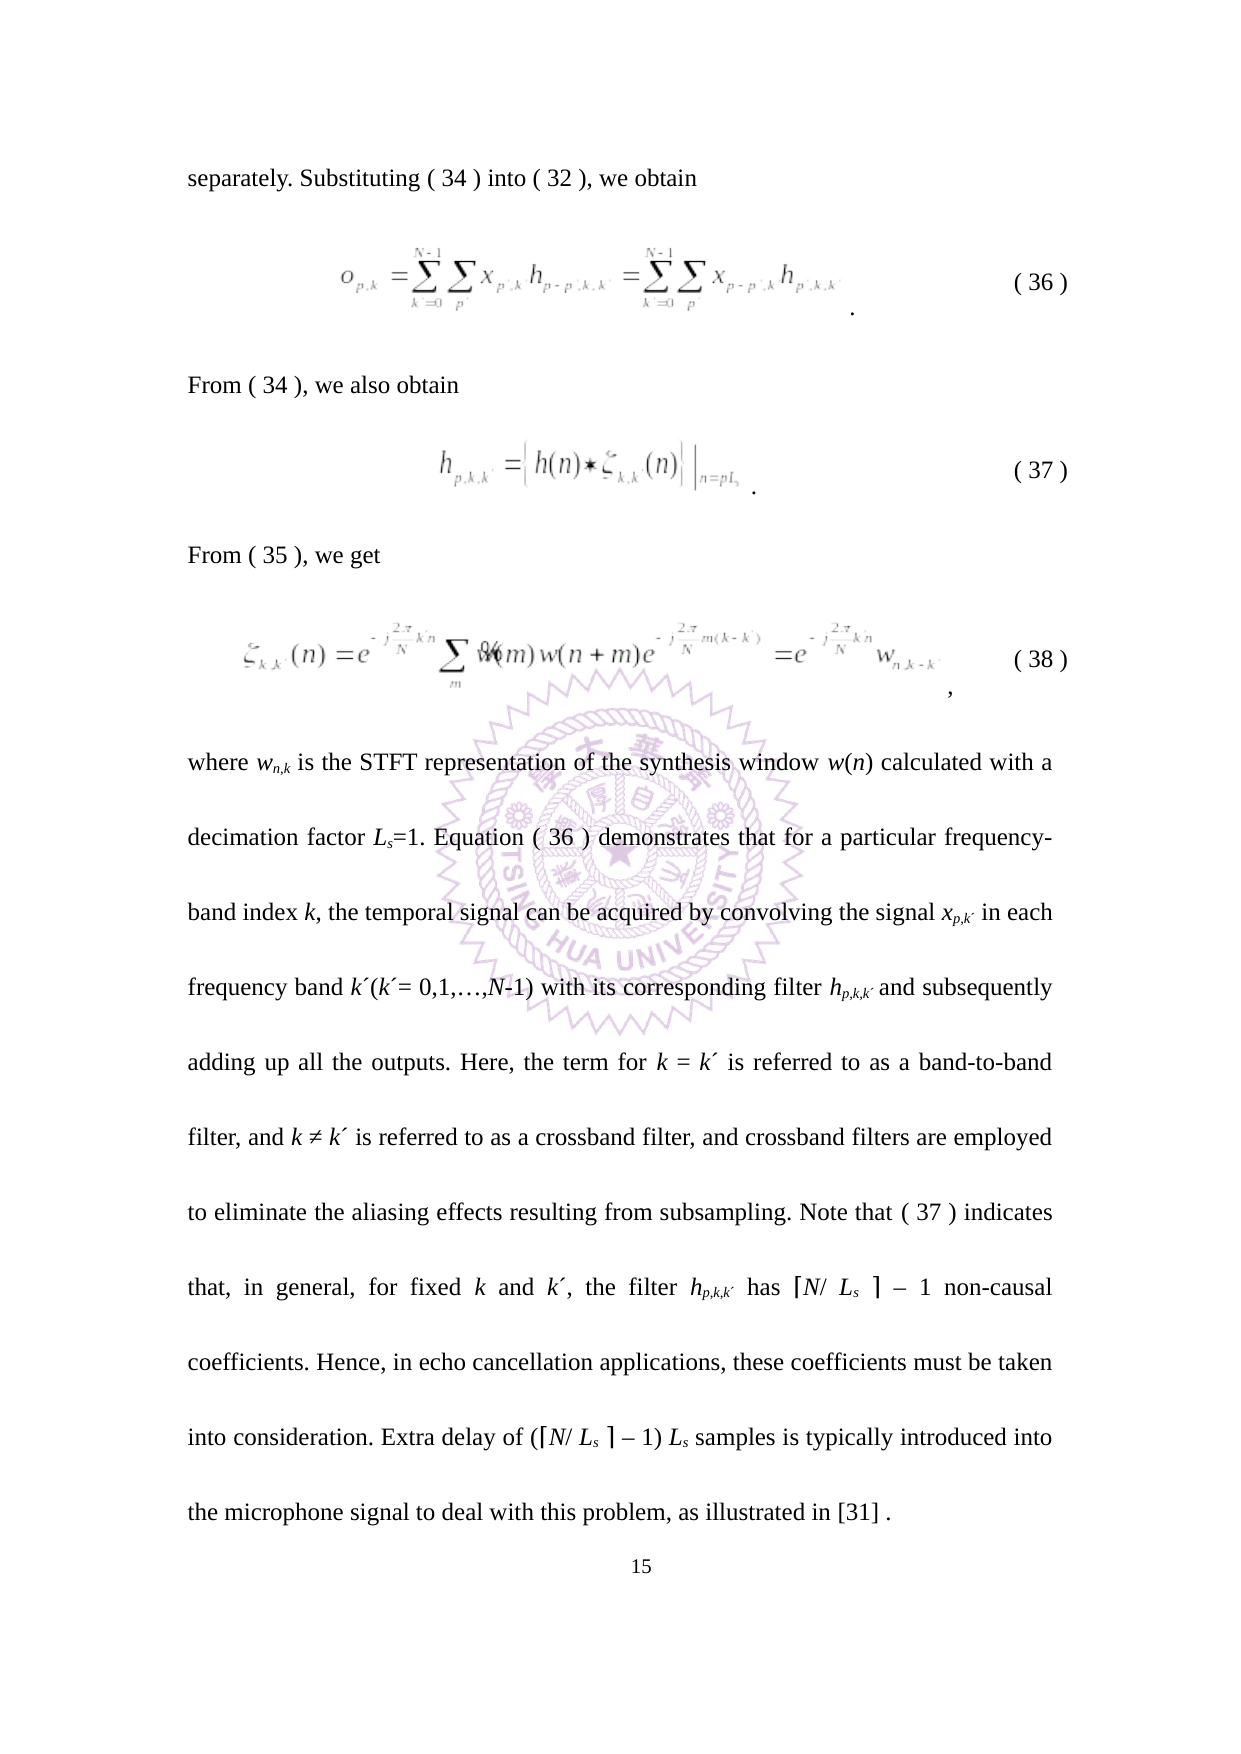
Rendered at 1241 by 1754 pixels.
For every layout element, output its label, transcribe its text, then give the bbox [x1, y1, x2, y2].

table_header ( 36 ) [994, 225, 1087, 366]
table_header . [199, 432, 994, 536]
table_header ( 38 ) [994, 602, 1087, 743]
text From ( 35 ), we get [187, 536, 1053, 573]
text where wn,k is the STFT representation of the synthesis window w(n) calculated with a decimation factor Ls=1. Equation ( 36 ) demonstrates that for a particular frequency-band index k, the temporal signal can be acquired by convolving the signal xp,kˊ in each frequency band kˊ(kˊ= 0,1,…,N-1) with its corresponding filter hp,k,kˊ and subsequently adding up all the outputs. Here, the term for k = kˊ is referred to as a band-to-band filter, and k ≠ kˊ is referred to as a crossband filter, and crossband filters are employed to eliminate the aliasing effects resulting from subsampling. Note that ( 37 ) indicates that, in general, for fixed k and kˊ, the filter hp,k,kˊ has ⌈N/ Ls ⌉ – 1 non-causal coefficients. Hence, in echo cancellation applications, these coefficients must be taken into consideration. Extra delay of (⌈N/ Ls ⌉ – 1) Ls samples is typically introduced into the microphone signal to deal with this problem, as illustrated in [31] . [187, 743, 1053, 1531]
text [187, 158, 1053, 196]
table_header . [199, 225, 994, 366]
table_header , [199, 602, 994, 743]
text From ( 34 ), we also obtain [187, 366, 1053, 403]
table_header ( 37 ) [994, 432, 1087, 536]
